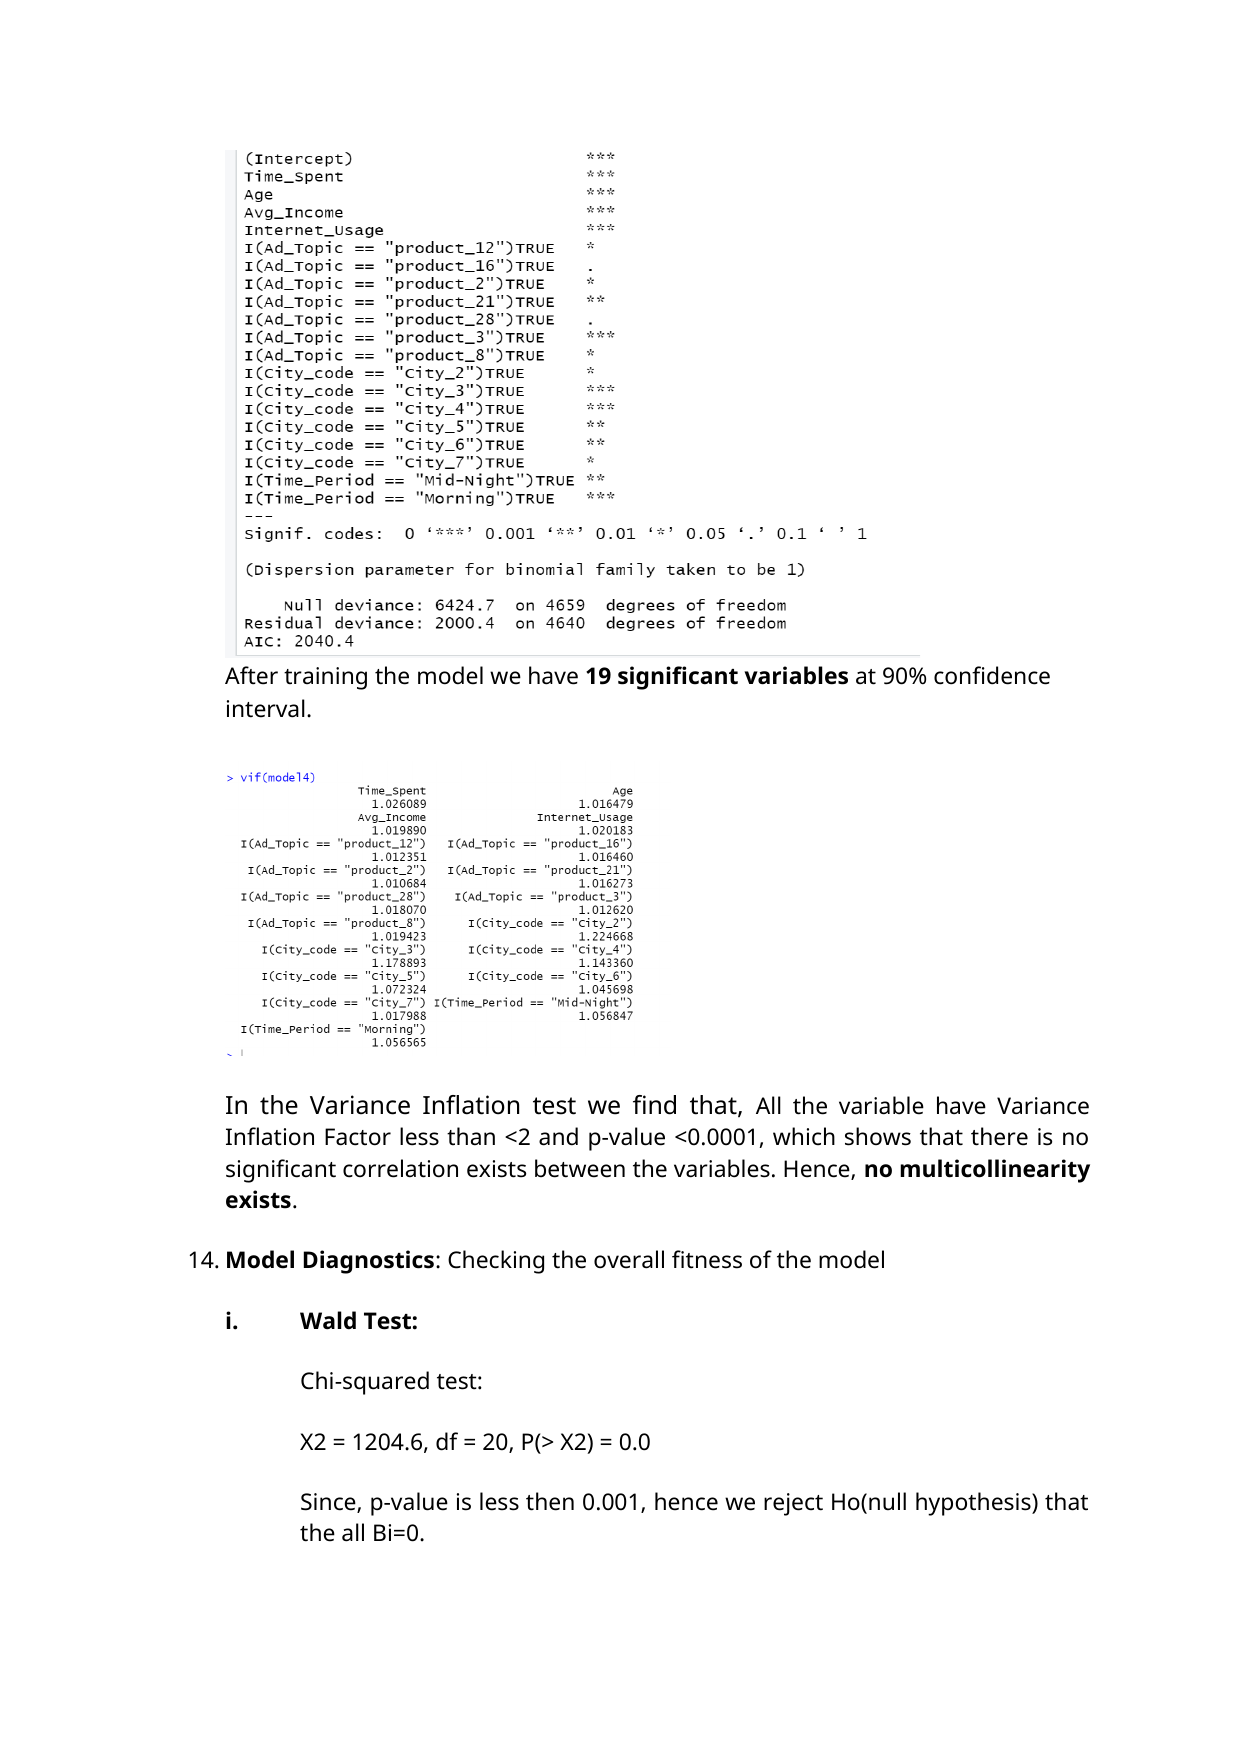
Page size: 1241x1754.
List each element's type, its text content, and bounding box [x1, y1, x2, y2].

list Wald Test: [225, 1305, 1090, 1336]
text Since, p-value is less then 0.001, hence we reject Ho(null hypothesis) that the all Bi=0. [300, 1486, 1090, 1548]
text In the Variance Inflation test we find that, All the variable have Variance Inflation Factor less than <2 and p-value <0.0001, which shows that there is no significant correlation exists between the variables. Hence, no multicollinearity exists. [225, 1087, 1090, 1215]
text X2 = 1204.6, df = 20, P(> X2) = 0.0 [300, 1426, 1090, 1457]
picture [225, 761, 672, 1056]
list After training the model we have 19 significant variables at 90% confidence interval. [225, 660, 1090, 725]
picture [225, 150, 921, 658]
text Chi-squared test: [300, 1365, 1090, 1396]
list Model Diagnostics: Checking the overall fitness of the model [187, 1244, 1090, 1276]
